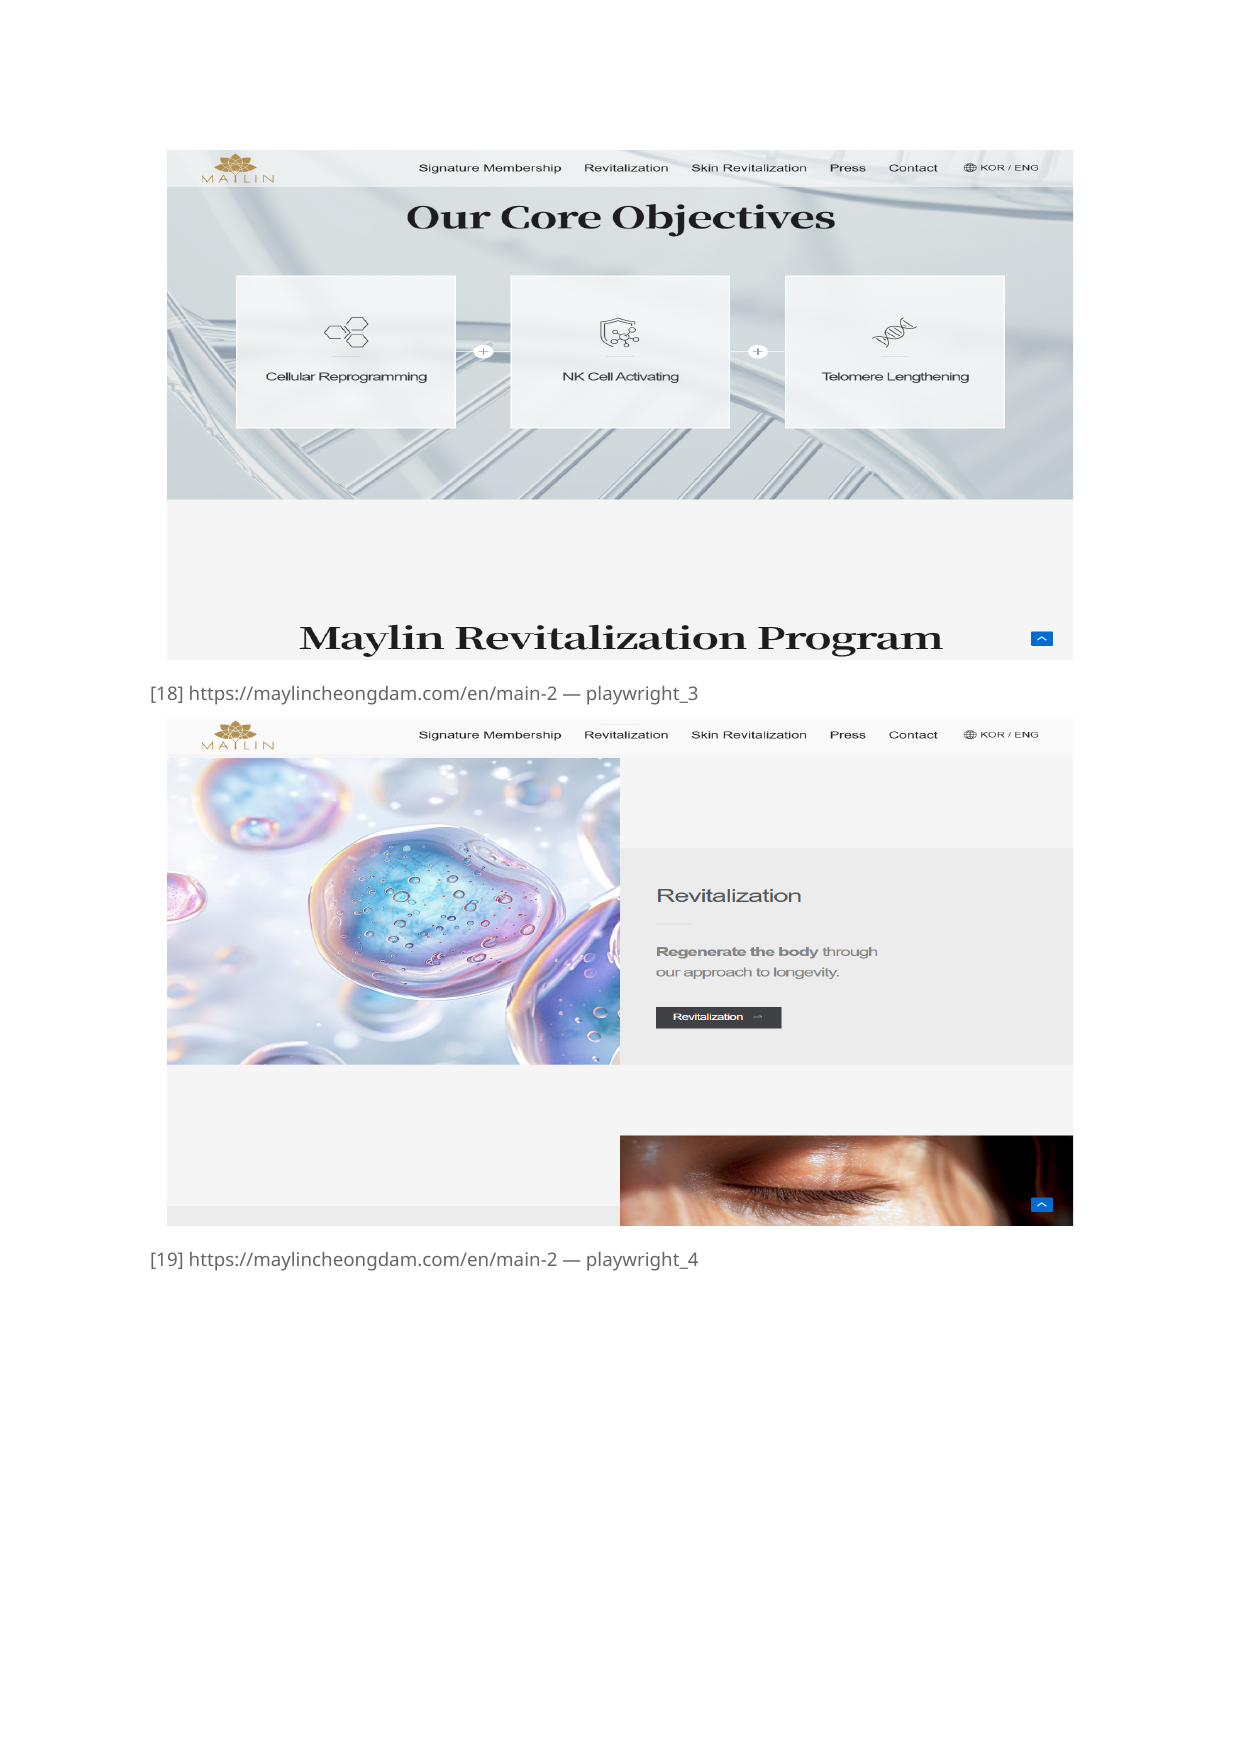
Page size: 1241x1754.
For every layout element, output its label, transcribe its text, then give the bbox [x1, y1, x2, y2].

picture [167, 150, 1074, 660]
text [18] https://maylincheongdam.com/en/main-2 — playwright_3 [150, 680, 1090, 706]
picture [167, 716, 1074, 1226]
text [19] https://maylincheongdam.com/en/main-2 — playwright_4 [150, 1246, 1090, 1272]
